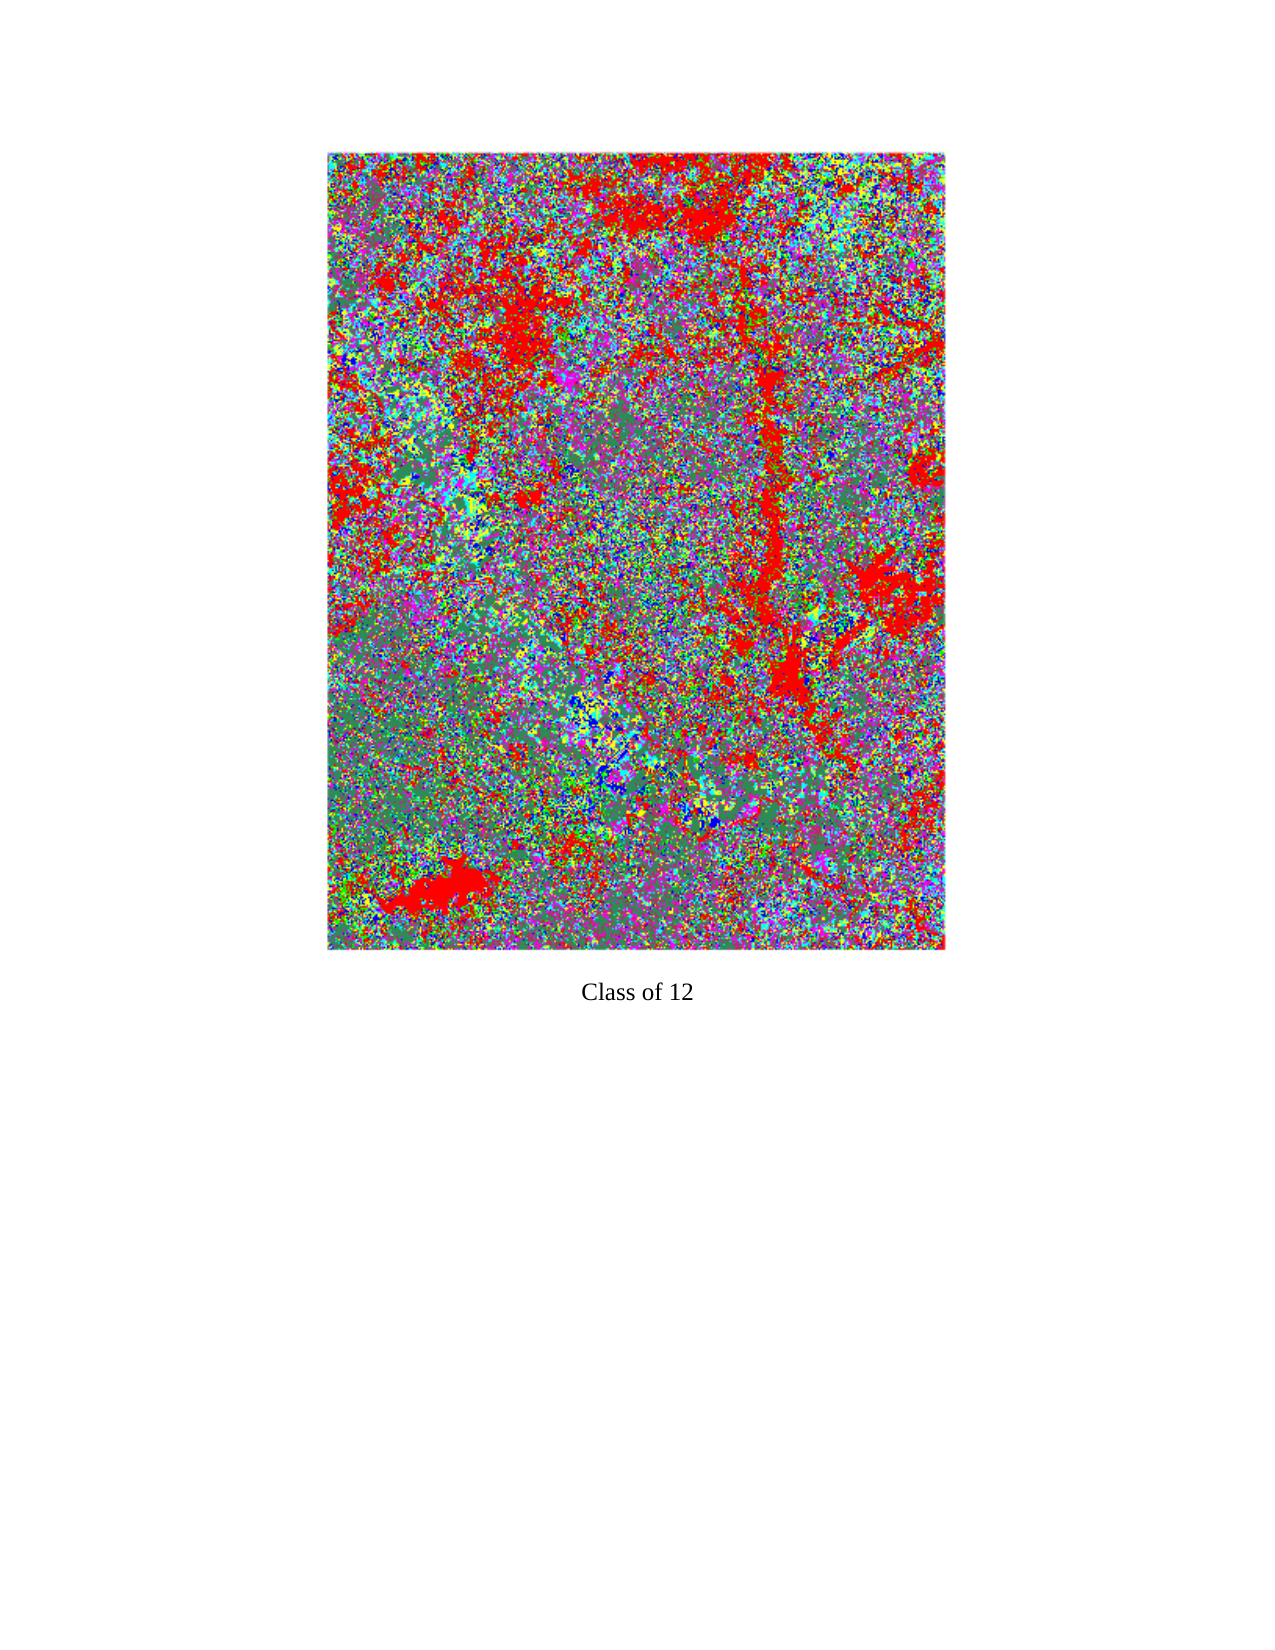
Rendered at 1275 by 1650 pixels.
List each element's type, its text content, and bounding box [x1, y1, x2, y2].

picture [323, 150, 952, 958]
text Class of 12 [150, 977, 1125, 1005]
